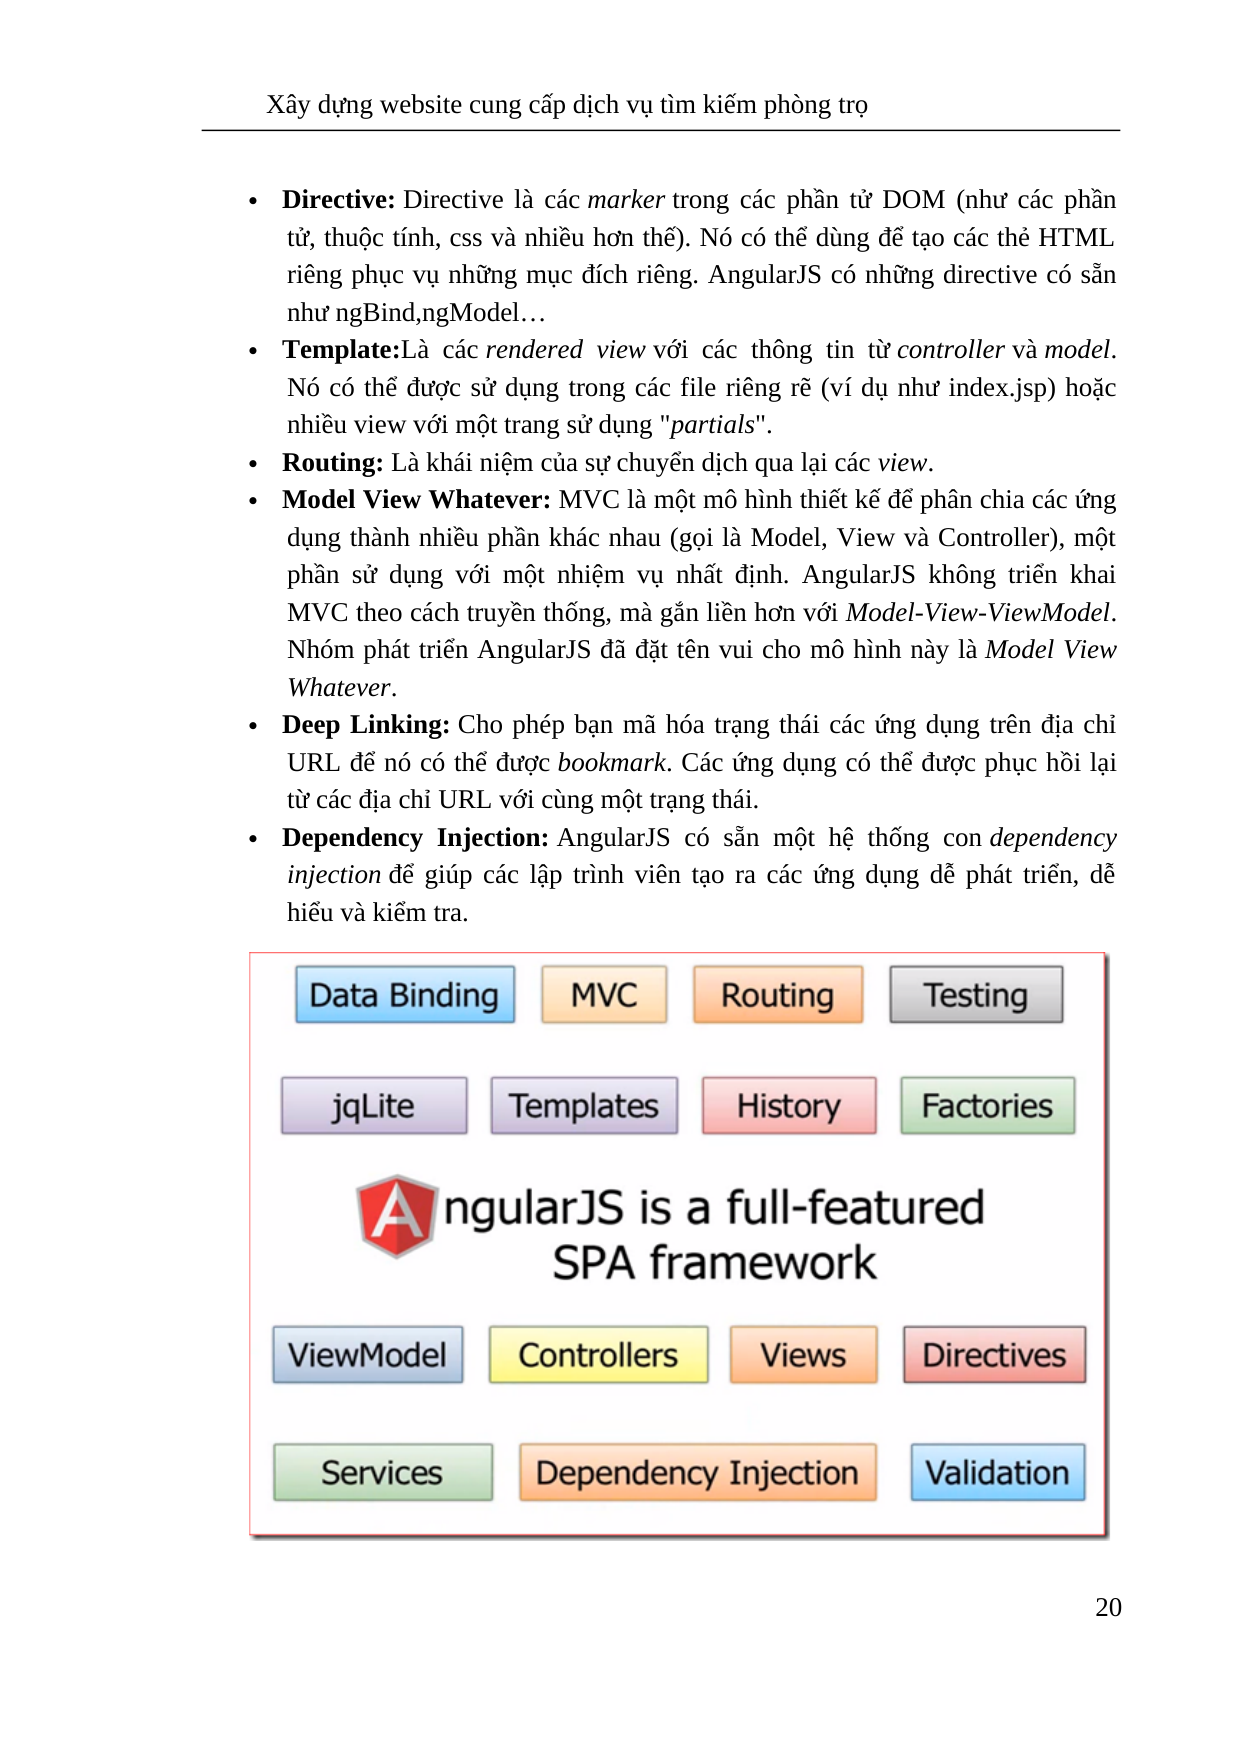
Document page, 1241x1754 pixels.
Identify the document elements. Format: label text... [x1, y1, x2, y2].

list Routing: Là khái niệm của sự chuyển dịch qua lại các view. [249, 440, 1117, 477]
list Template:Là các rendered view với các thông tin từ controller và model. Nó có thể được sử dụng trong các file riêng rẽ (ví dụ như index.jsp) hoặc nhiều view với một trang sử dụng "partials". [249, 327, 1117, 440]
list Model View Whatever: MVC là một mô hình thiết kế để phân chia các ứng dụng thành nhiều phần khác nhau (gọi là Model, View và Controller), một phần sử dụng với một nhiệm vụ nhất định. AngularJS không triển khai MVC theo cách truyền thống, mà gắn liền hơn với Model-View-ViewModel. Nhóm phát triển AngularJS đã đặt tên vui cho mô hình này là Model View Whatever. [249, 477, 1117, 702]
list Deep Linking: Cho phép bạn mã hóa trạng thái các ứng dụng trên địa chỉ URL để nó có thể được bookmark. Các ứng dụng có thể được phục hồi lại từ các địa chỉ URL với cùng một trạng thái. [249, 702, 1117, 815]
list Directive: Directive là các marker trong các phần tử DOM (như các phần tử, thuộc tính, css và nhiều hơn thế). Nó có thể dùng để tạo các thẻ HTML riêng phục vụ những mục đích riêng. AngularJS có những directive có sẵn như ngBind,ngModel… [249, 177, 1117, 327]
picture [249, 952, 1111, 1541]
list Dependency Injection: AngularJS có sẵn một hệ thống con dependency injection để giúp các lập trình viên tạo ra các ứng dụng dễ phát triển, dễ hiểu và kiểm tra. [249, 815, 1117, 927]
